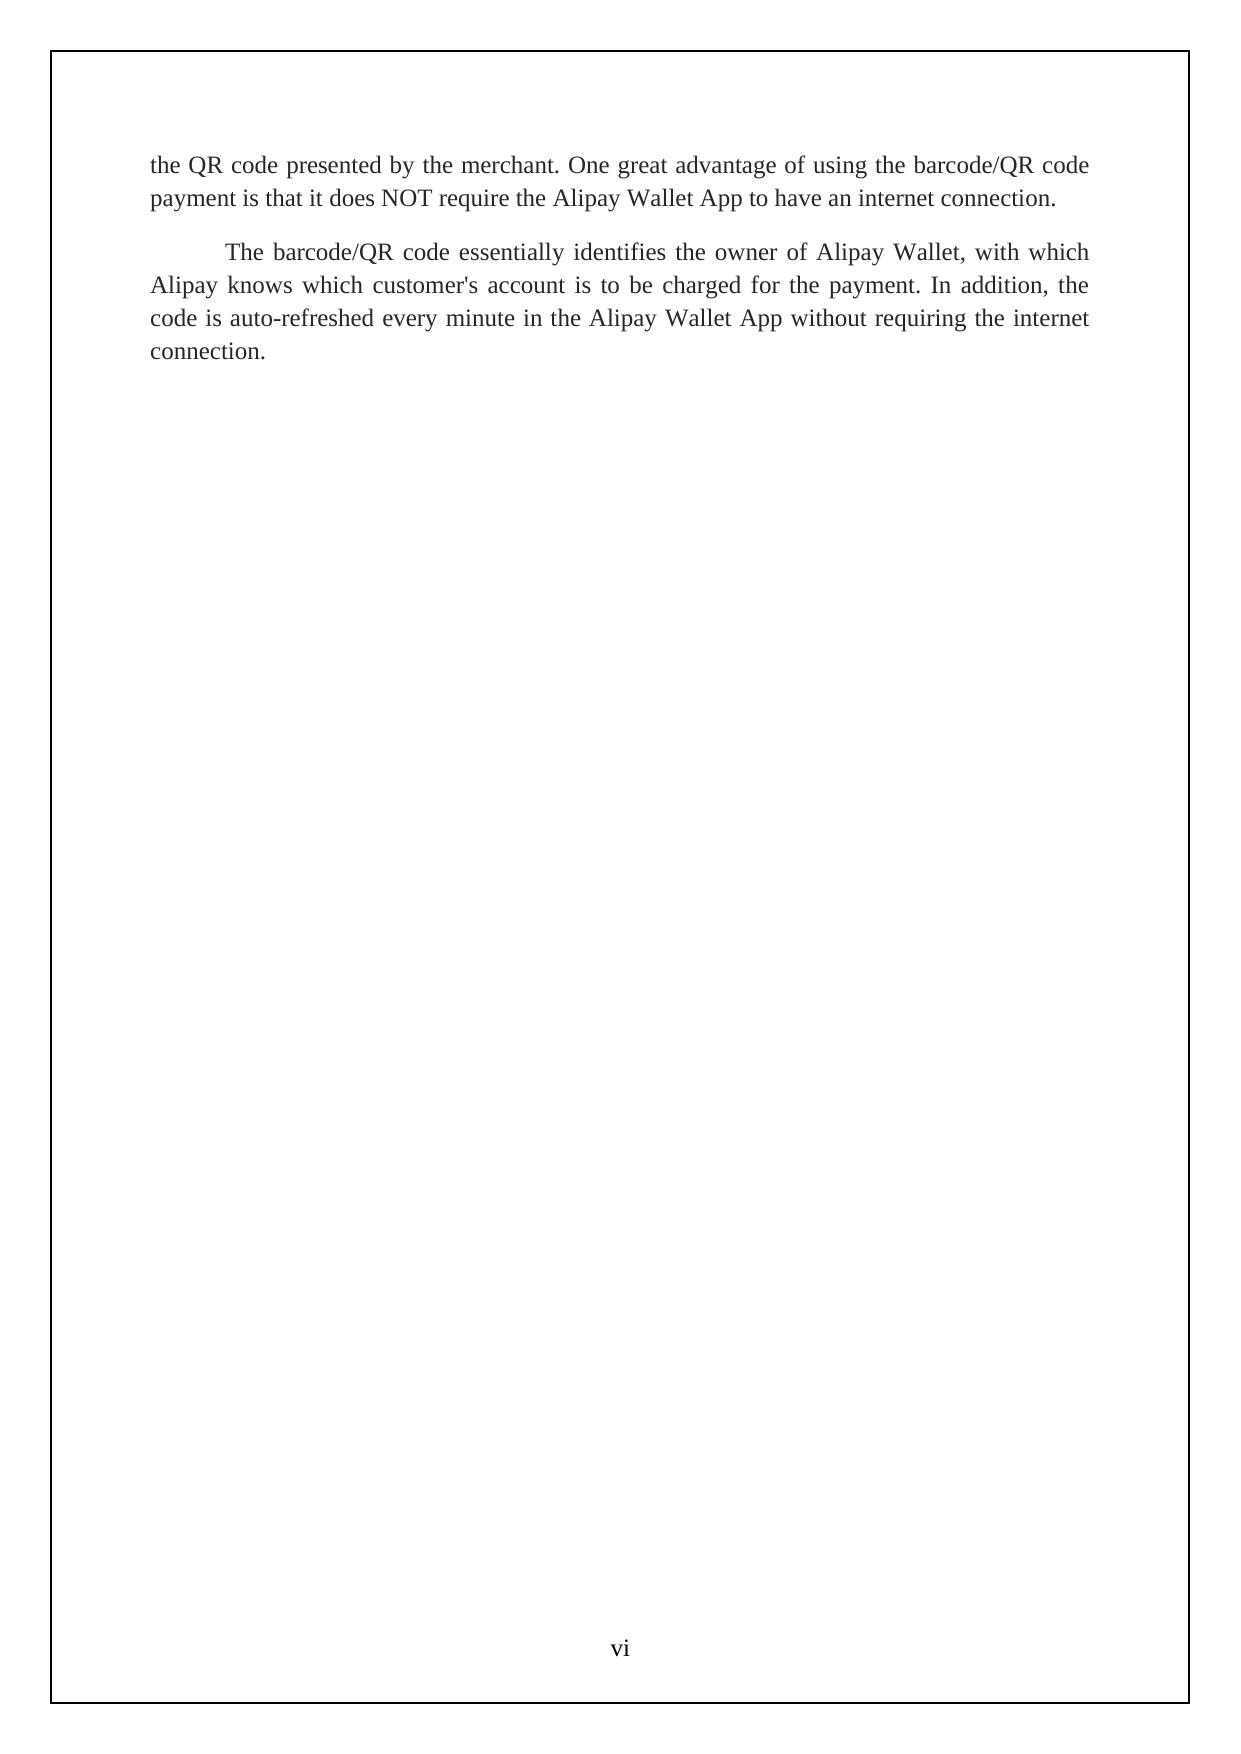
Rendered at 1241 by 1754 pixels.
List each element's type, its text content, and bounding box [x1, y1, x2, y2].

text The barcode/QR code essentially identifies the owner of Alipay Wallet, with which Alipay knows which customer's account is to be charged for the payment. In addition, the code is auto-refreshed every minute in the Alipay Wallet App without requiring the internet connection. [150, 332, 1090, 365]
text The barcode/QR code essentially identifies the owner of Alipay Wallet, with which Alipay knows which customer's account is to be charged for the payment. In addition, the code is auto-refreshed every minute in the Alipay Wallet App without requiring the internet connection. [150, 237, 1090, 270]
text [150, 179, 1090, 212]
